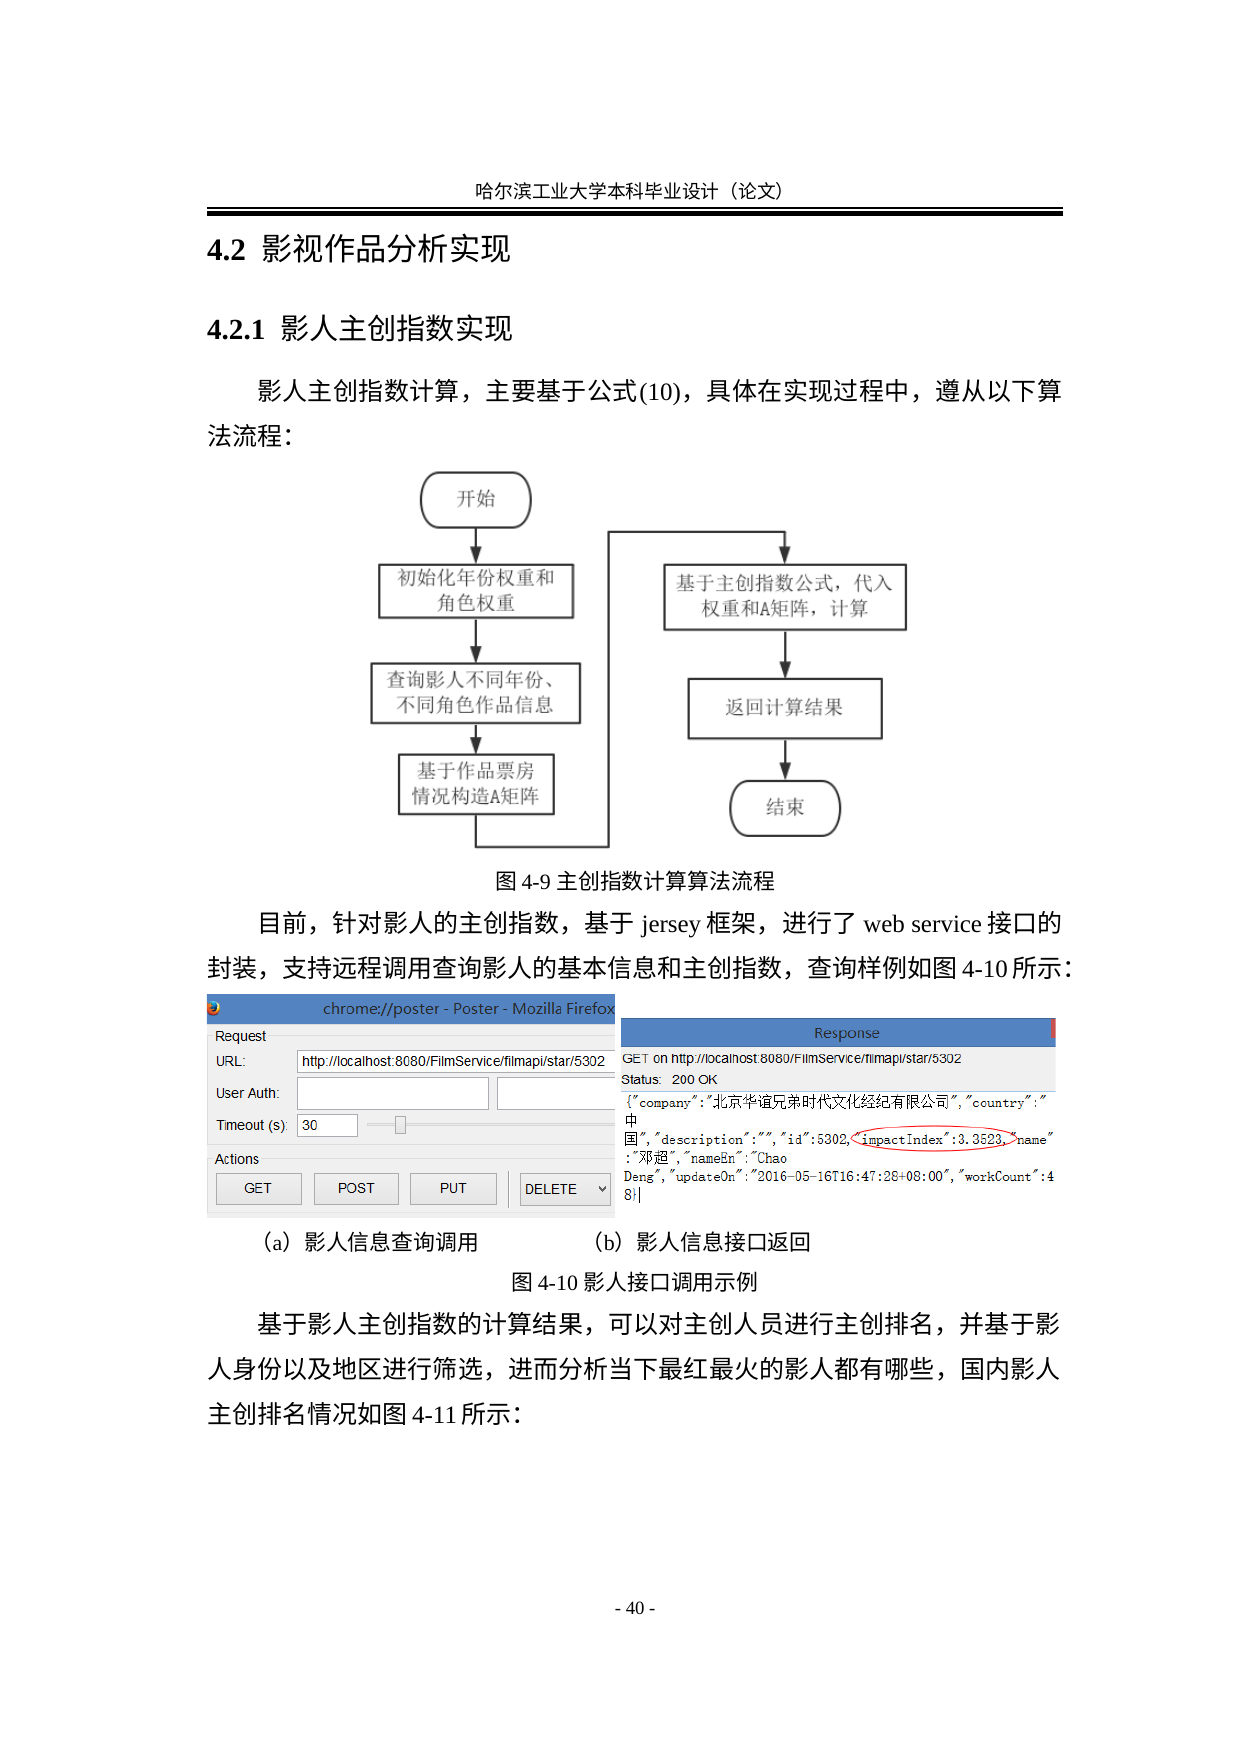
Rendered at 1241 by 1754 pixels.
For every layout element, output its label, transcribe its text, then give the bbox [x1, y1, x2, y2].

picture [621, 1018, 1056, 1218]
text 影人主创指数计算，主要基于公式(10)，具体在实现过程中，遵从以下算法流程： [207, 371, 1063, 453]
subtitle 影人主创指数实现 [207, 306, 1063, 348]
subtitle 影视作品分析实现 [207, 224, 1063, 270]
text 图4-10 影人接口调用示例 [207, 1265, 1063, 1296]
text 图4-9 主创指数计算算法流程 [207, 864, 1063, 896]
picture [206, 994, 615, 1218]
text 目前，针对影人的主创指数，基于jersey框架，进行了web service接口的封装，支持远程调用查询影人的基本信息和主创指数，查询样例如图4-10所示： [207, 903, 1063, 985]
text （a）影人信息查询调用 （b）影人信息接口返回 [207, 1225, 1063, 1257]
text 基于影人主创指数的计算结果，可以对主创人员进行主创排名，并基于影人身份以及地区进行筛选，进而分析当下最红最火的影人都有哪些，国内影人主创排名情况如图4-11所示： [207, 1304, 1063, 1431]
picture [353, 461, 916, 857]
